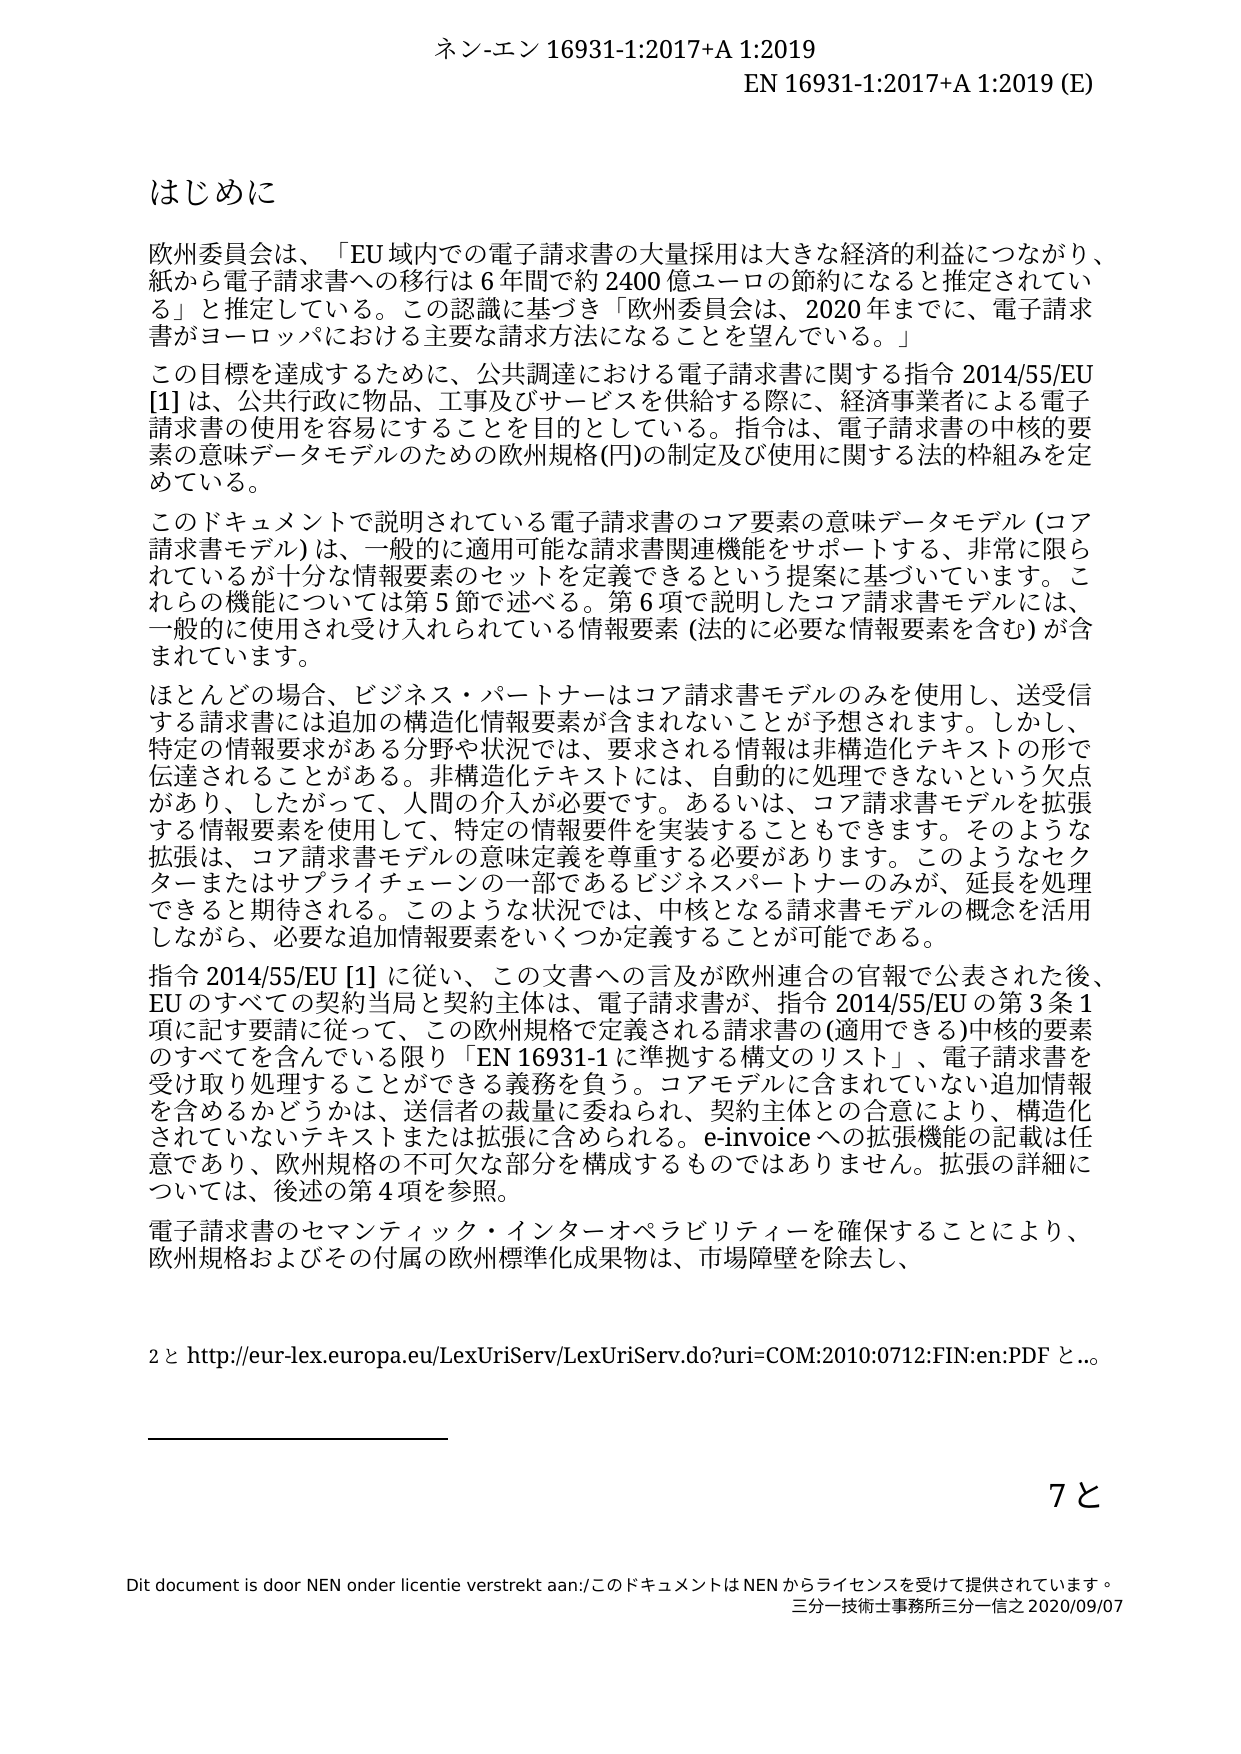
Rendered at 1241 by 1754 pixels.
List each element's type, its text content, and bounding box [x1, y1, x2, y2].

text 三分一技術士事務所三分一信之2020/09/07 [126, 1597, 1123, 1616]
text はじめに [148, 176, 1123, 211]
text EN 16931-1:2017+A 1:2019 (E) [126, 71, 1093, 98]
text この目標を達成するために、公共調達における電子請求書に関する指令2014/55/EU [1] は、公共行政に物品、工事及びサービスを供給する際に、経済事業者による電子請求書の使用を容易にすることを目的としている。指令は、電子請求書の中核的要素の意味データモデルのための欧州規格(円)の制定及び使用に関する法的枠組みを定めている。 [148, 362, 1093, 497]
text 指令2014/55/EU [1] に従い、この文書への言及が欧州連合の官報で公表された後、EUのすべての契約当局と契約主体は、電子請求書が、指令2014/55/EUの第3条1項に記す要請に従って、この欧州規格で定義される請求書の(適用できる)中核的要素のすべてを含んでいる限り「EN 16931-1に準拠する構文のリスト」、電子請求書を受け取り処理することができる義務を負う。コアモデルに含まれていない追加情報を含めるかどうかは、送信者の裁量に委ねられ、契約主体との合意により、構造化されていないテキストまたは拡張に含められる。e-invoiceへの拡張機能の記載は任意であり、欧州規格の不可欠な部分を構成するものではありません。拡張の詳細については、後述の第4項を参照。 [148, 964, 1093, 1206]
text 欧州委員会は、「EU域内での電子請求書の大量採用は大きな経済的利益につながり、紙から電子請求書への移行は6年間で約2400億ユーロの節約になると推定されている」と推定している。この認識に基づき「欧州委員会は、2020年までに、電子請求書がヨーロッパにおける主要な請求方法になることを望んでいる。」 [148, 241, 1093, 351]
text Dit document is door NEN onder licentie verstrekt aan:/このドキュメントはNENからライセンスを受けて提供されています。 [126, 1576, 1123, 1595]
text 7と [126, 1478, 1105, 1514]
text ネン-エン16931-1:2017+A 1:2019 [126, 38, 1123, 64]
text このドキュメントで説明されている電子請求書のコア要素の意味データモデル (コア請求書モデル) は、一般的に適用可能な請求書関連機能をサポートする、非常に限られているが十分な情報要素のセットを定義できるという提案に基づいています。これらの機能については第5節で述べる。第6項で説明したコア請求書モデルには、一般的に使用され受け入れられている情報要素 (法的に必要な情報要素を含む) が含まれています。 [148, 510, 1093, 671]
text 電子請求書のセマンティック・インターオペラビリティーを確保することにより、欧州規格およびその付属の欧州標準化成果物は、市場障壁を除去し、 [148, 1219, 1093, 1272]
text 2と http://eur-lex.europa.eu/LexUriServ/LexUriServ.do?uri=COM:2010:0712:FIN:en:PDFと..。 [148, 1343, 1123, 1369]
text ほとんどの場合、ビジネス・パートナーはコア請求書モデルのみを使用し、送受信する請求書には追加の構造化情報要素が含まれないことが予想されます。しかし、特定の情報要求がある分野や状況では、要求される情報は非構造化テキストの形で伝達されることがある。非構造化テキストには、自動的に処理できないという欠点があり、したがって、人間の介入が必要です。あるいは、コア請求書モデルを拡張する情報要素を使用して、特定の情報要件を実装することもできます。そのような拡張は、コア請求書モデルの意味定義を尊重する必要があります。このようなセクターまたはサプライチェーンの一部であるビジネスパートナーのみが、延長を処理できると期待される。このような状況では、中核となる請求書モデルの概念を活用しながら、必要な追加情報要素をいくつか定義することが可能である。 [148, 683, 1093, 952]
